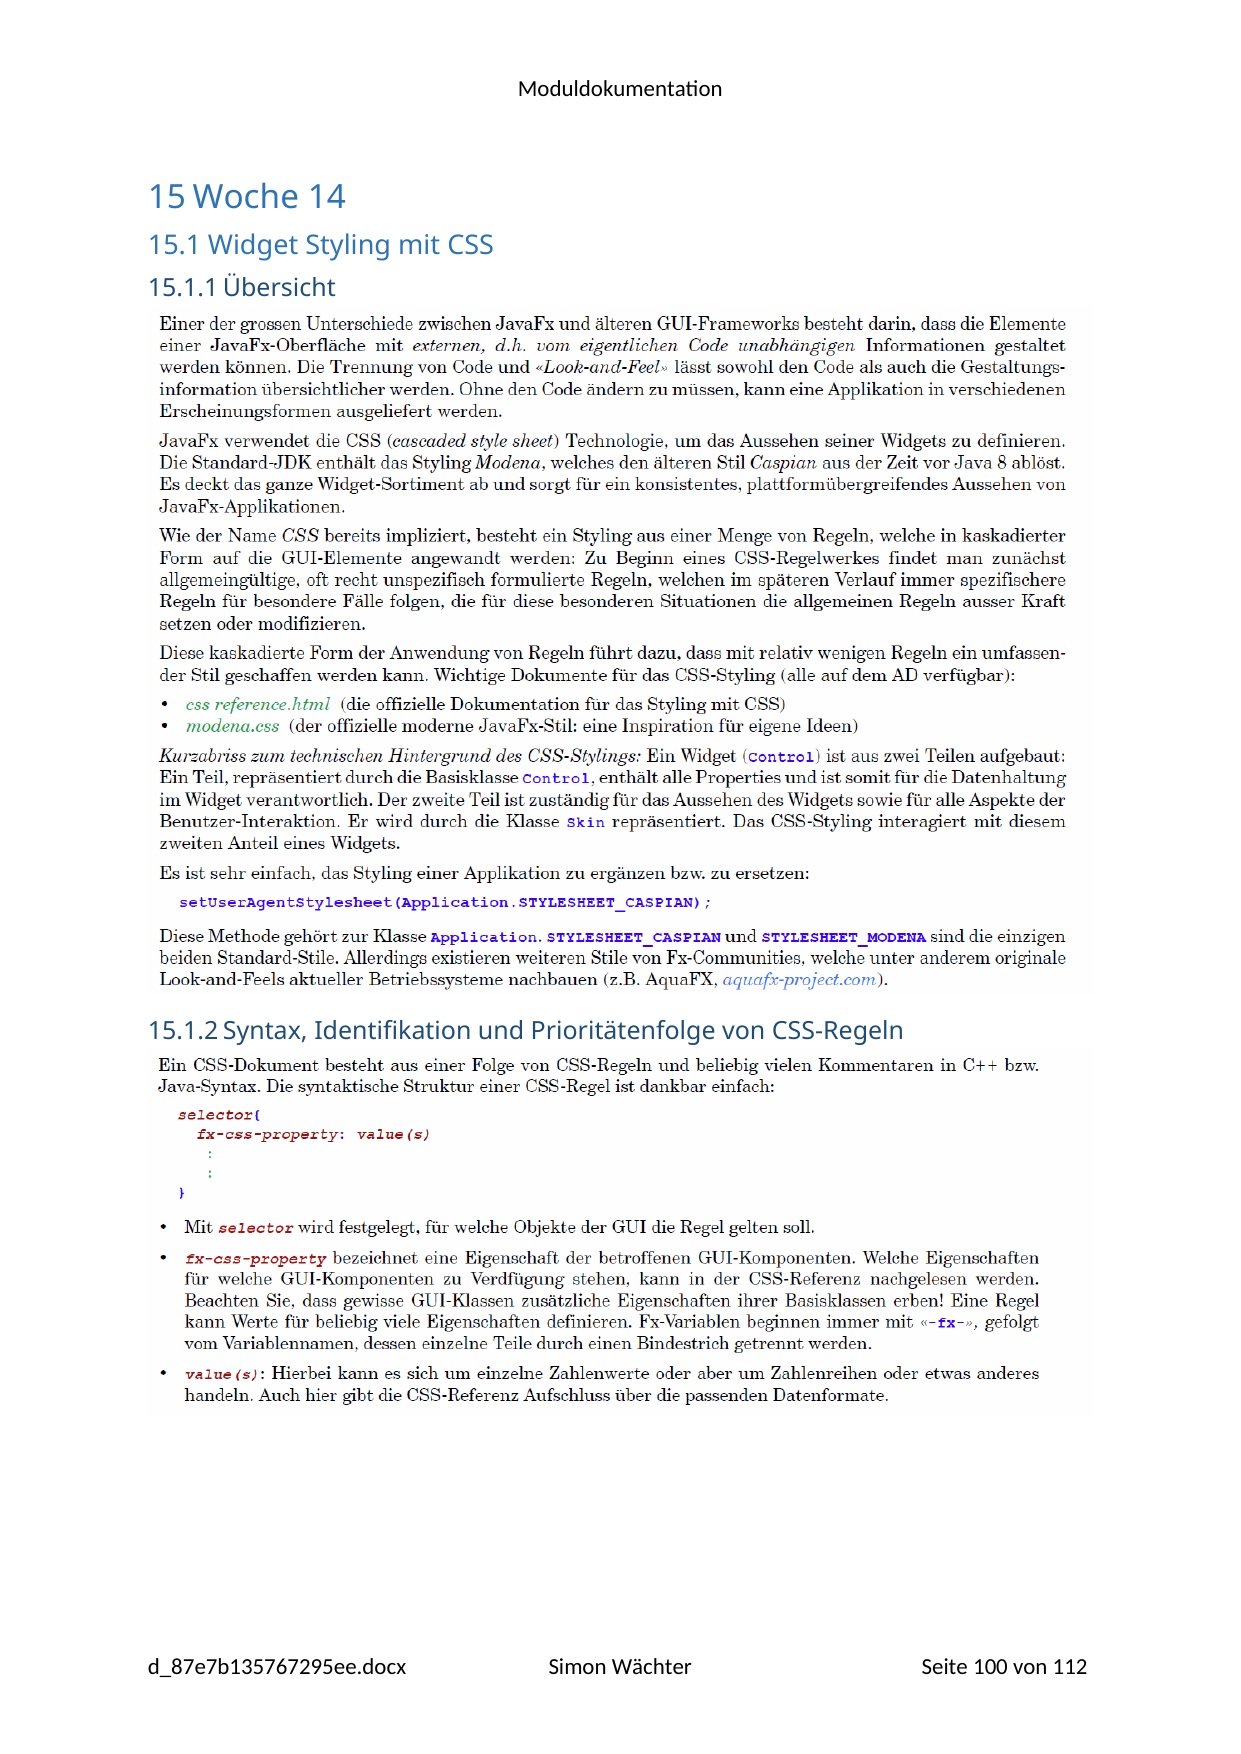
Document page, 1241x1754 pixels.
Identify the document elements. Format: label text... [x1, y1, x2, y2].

picture [147, 1049, 1093, 1416]
subtitle Woche 14 [148, 173, 1093, 218]
subtitle Übersicht [148, 270, 1093, 304]
subtitle Widget Styling mit CSS [148, 226, 1093, 263]
picture [147, 306, 1093, 994]
subtitle Syntax, Identifikation und Prioritätenfolge von CSS-Regeln [148, 1012, 1093, 1046]
